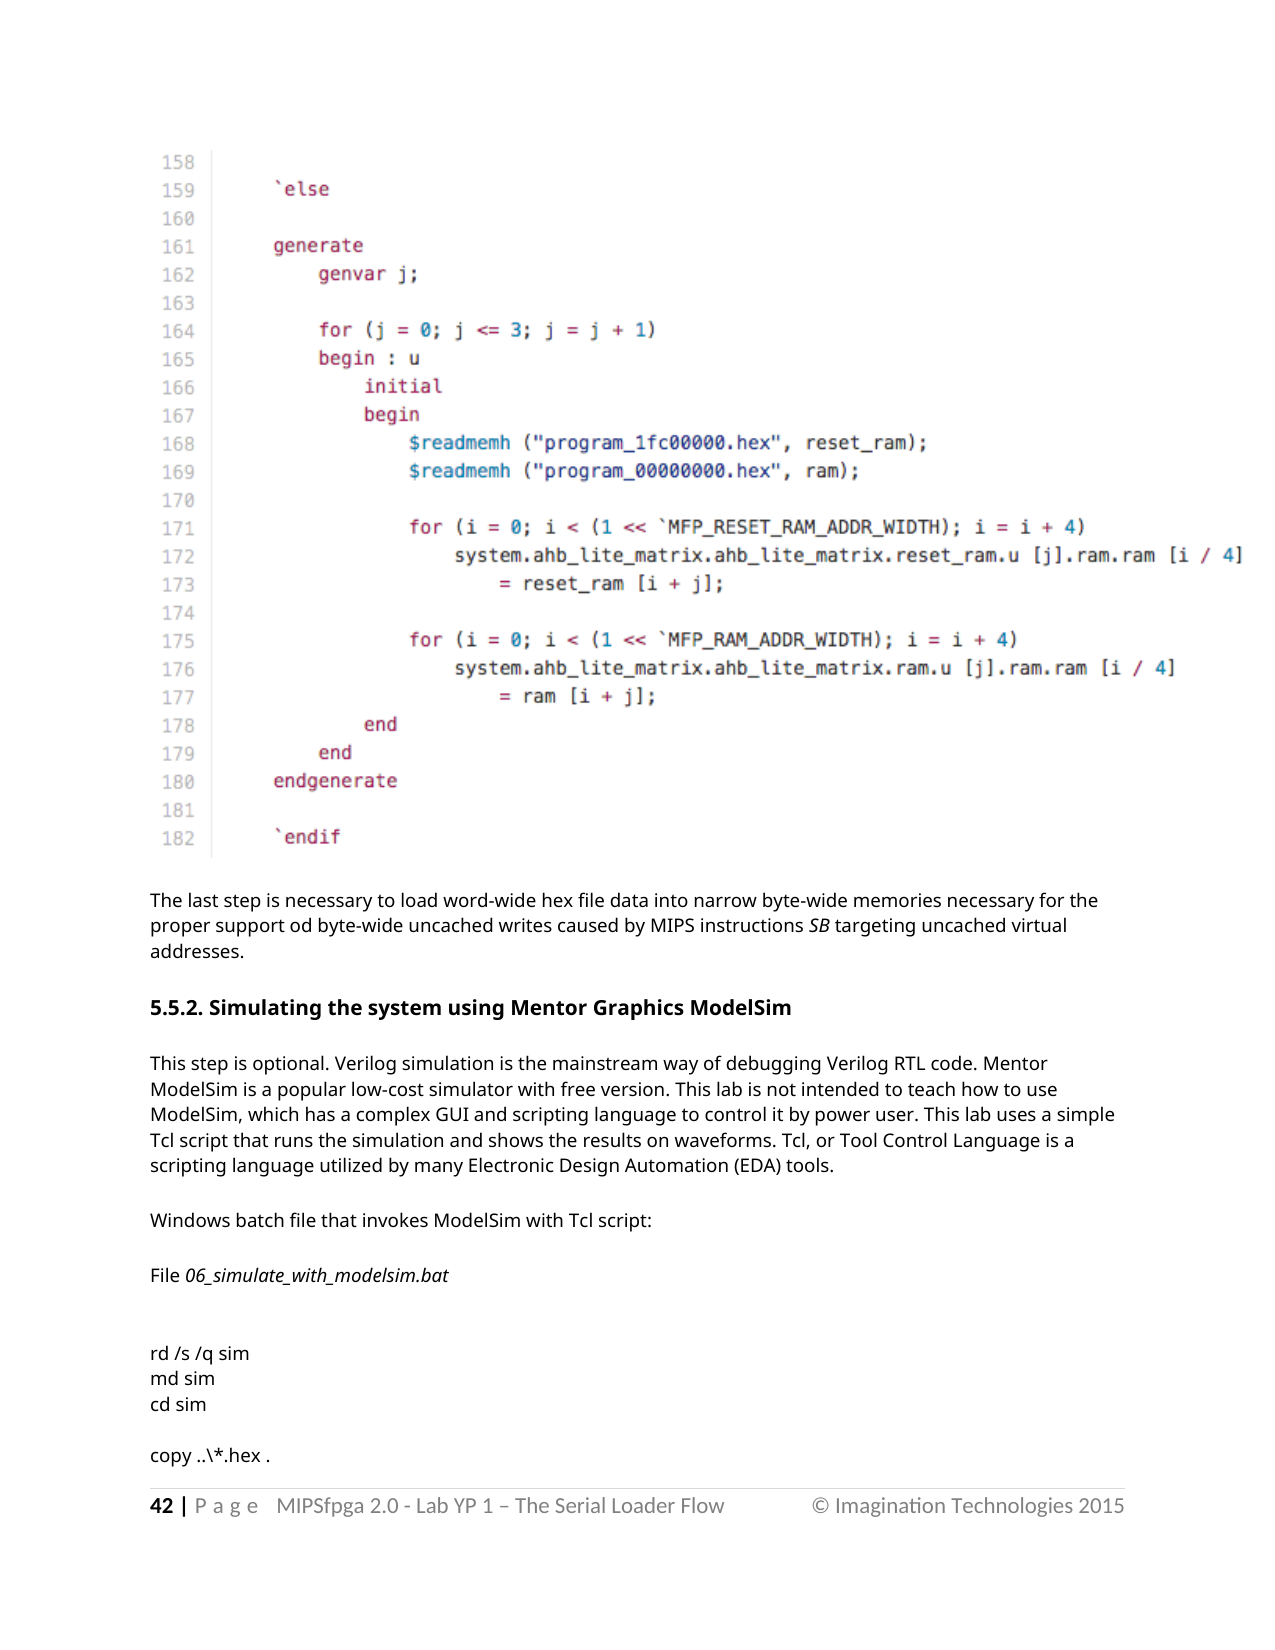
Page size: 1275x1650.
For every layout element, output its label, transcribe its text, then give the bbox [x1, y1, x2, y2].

text 5.5.2. Simulating the system using Mentor Graphics ModelSim [150, 993, 1125, 1021]
text cd sim [150, 1391, 1125, 1417]
text The last step is necessary to load word-wide hex file data into narrow byte-wide memories necessary for the proper support od byte-wide uncached writes caused by MIPS instructions SB targeting uncached virtual addresses. [150, 887, 1125, 964]
text copy ..\*.hex . [150, 1442, 1125, 1468]
text File 06_simulate_with_modelsim.bat [150, 1262, 1125, 1287]
text Windows batch file that invokes ModelSim with Tcl script: [150, 1207, 1125, 1233]
picture [150, 150, 1275, 858]
text md sim [150, 1366, 1125, 1391]
text This step is optional. Verilog simulation is the mainstream way of debugging Verilog RTL code. Mentor ModelSim is a popular low-cost simulator with free version. This lab is not intended to teach how to use ModelSim, which has a complex GUI and scripting language to control it by power user. This lab uses a simple Tcl script that runs the simulation and shows the results on waveforms. Tcl, or Tool Control Language is a scripting language utilized by many Electronic Design Automation (EDA) tools. [150, 1050, 1125, 1178]
text rd /s /q sim [150, 1340, 1125, 1366]
